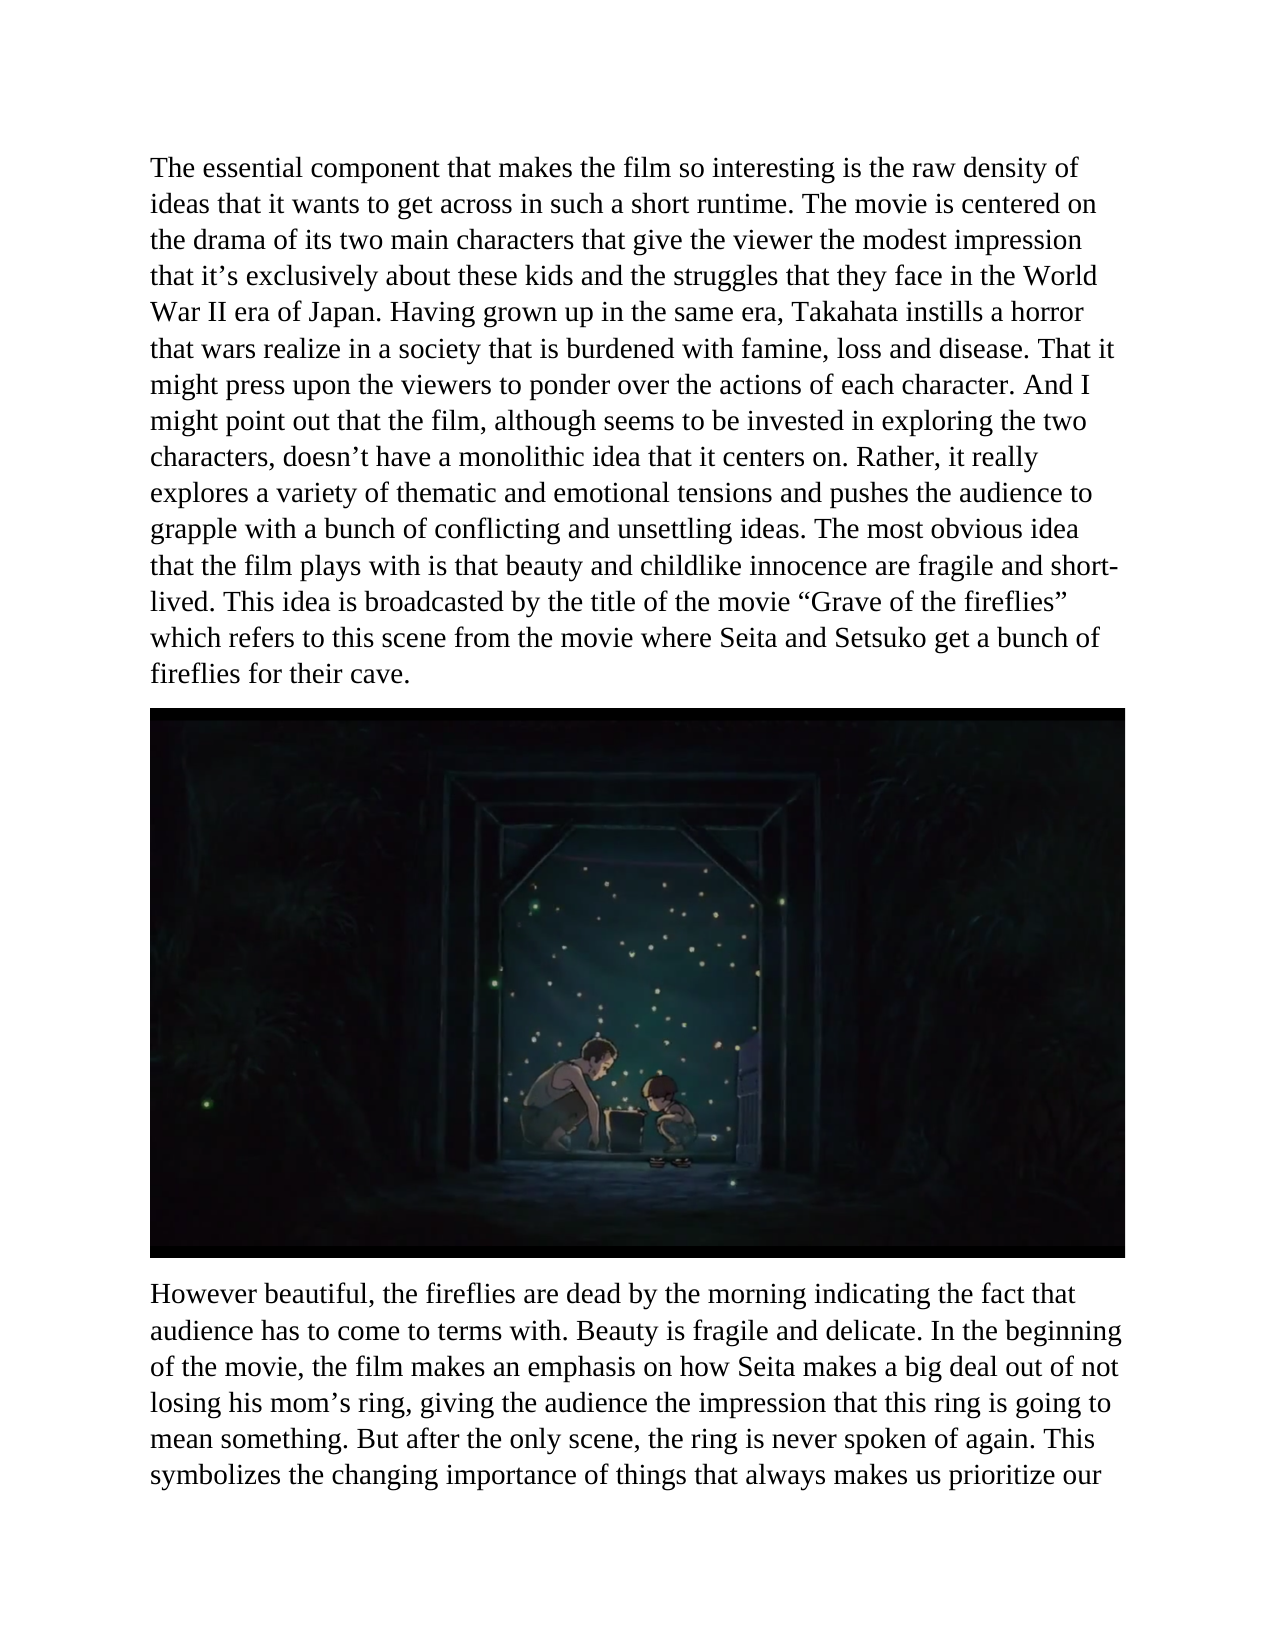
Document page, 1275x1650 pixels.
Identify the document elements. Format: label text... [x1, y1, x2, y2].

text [150, 1277, 1125, 1491]
text The essential component that makes the film so interesting is the raw density of ideas that it wants to get across in such a short runtime. The movie is centered on the drama of its two main characters that give the viewer the modest impression that it’s exclusively about these kids and the struggles that they face in the World War II era of Japan. Having grown up in the same era, Takahata instills a horror that wars realize in a society that is burdened with famine, loss and disease. That it might press upon the viewers to ponder over the actions of each character. And I might point out that the film, although seems to be invested in exploring the two characters, doesn’t have a monolithic idea that it centers on. Rather, it really explores a variety of thematic and emotional tensions and pushes the audience to grapple with a bunch of conflicting and unsettling ideas. The most obvious idea that the film plays with is that beauty and childlike innocence are fragile and short-lived. This idea is broadcasted by the title of the movie “Grave of the fireflies” which refers to this scene from the movie where Seita and Setsuko get a bunch of fireflies for their cave. [150, 150, 1125, 689]
picture [150, 708, 1125, 1258]
